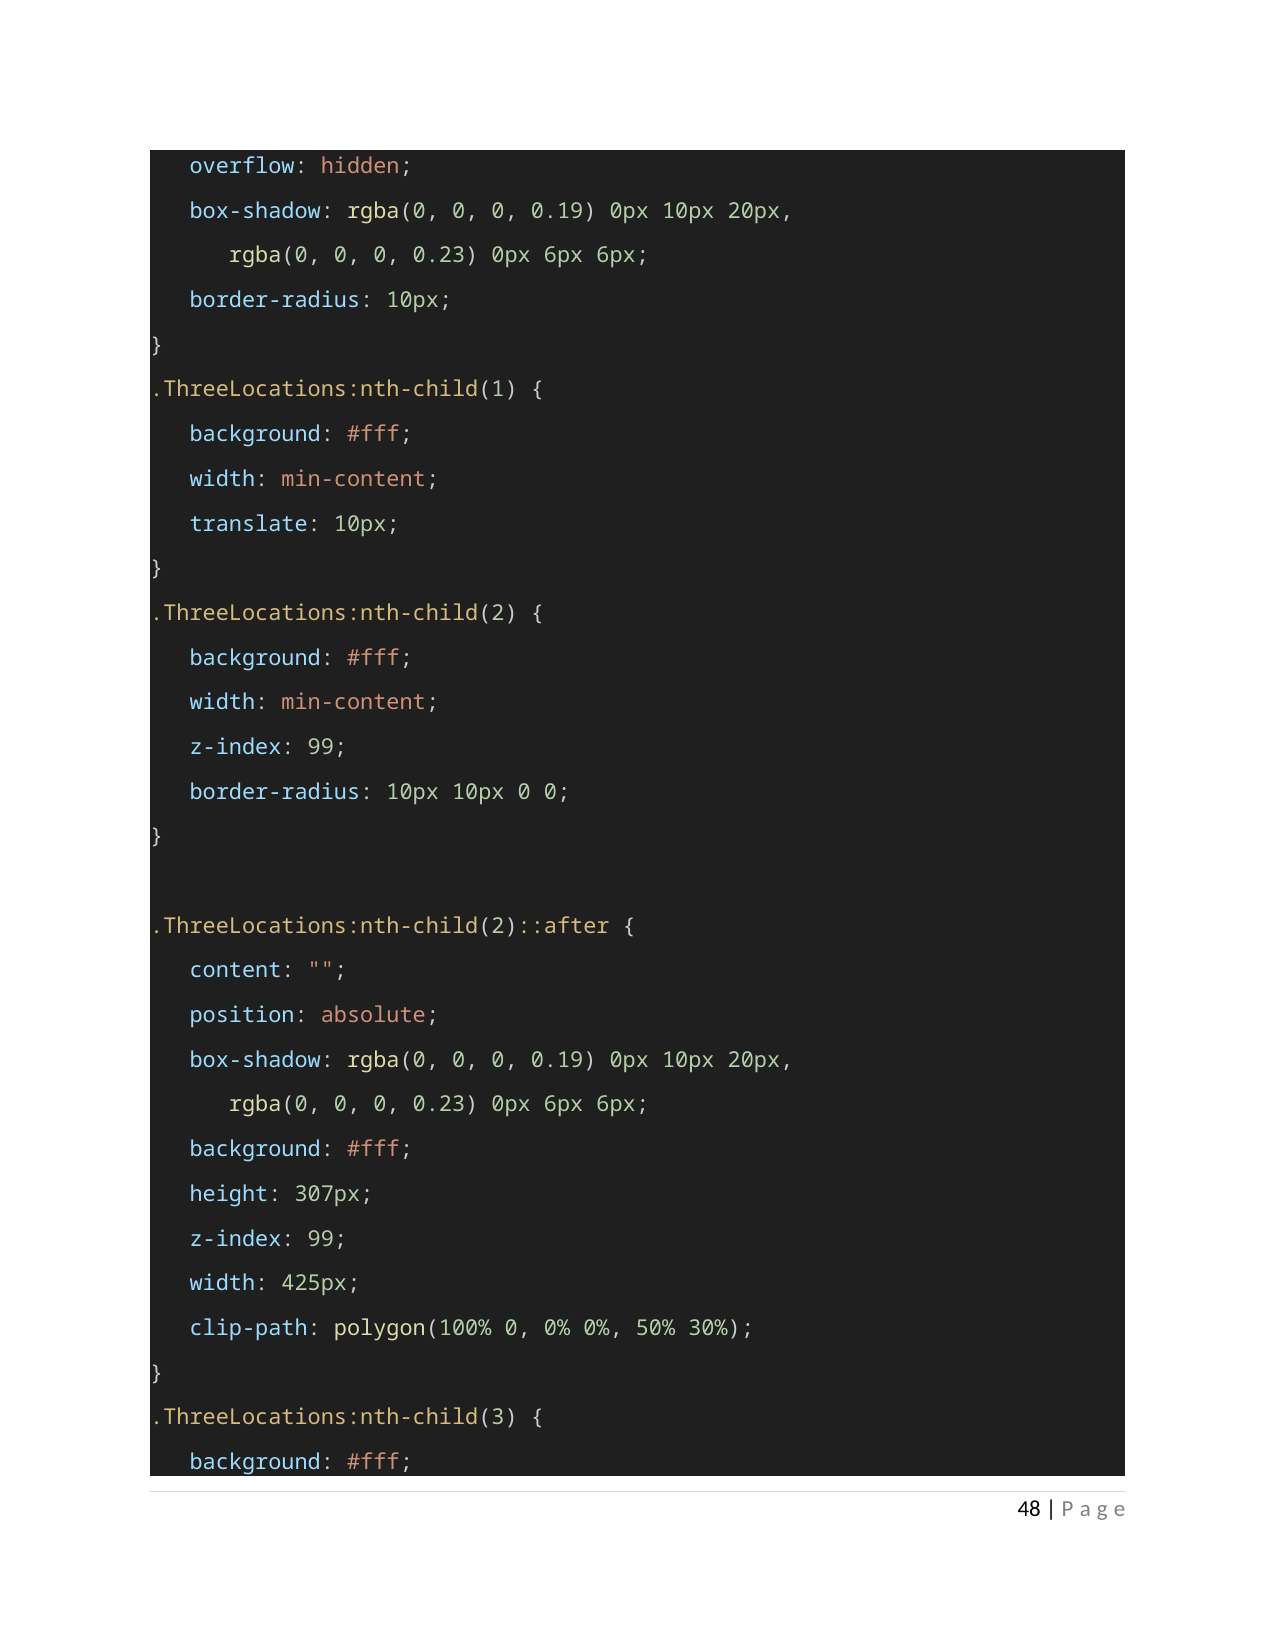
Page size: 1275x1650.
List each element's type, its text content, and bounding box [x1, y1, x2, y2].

text background: #fff; [150, 1133, 1125, 1163]
text } [150, 1357, 1125, 1386]
text background: #fff; [150, 642, 1125, 671]
text translate: 10px; [150, 507, 1125, 537]
text border-radius: 10px 10px 0 0; [150, 776, 1125, 805]
text } [150, 820, 1125, 850]
text rgba(0, 0, 0, 0.23) 0px 6px 6px; [150, 239, 1125, 269]
text .ThreeLocations:nth-child(2)::after { [150, 910, 1125, 939]
text rgba(0, 0, 0, 0.23) 0px 6px 6px; [150, 1088, 1125, 1118]
text box-shadow: rgba(0, 0, 0, 0.19) 0px 10px 20px, [150, 195, 1125, 224]
text .ThreeLocations:nth-child(1) { [150, 373, 1125, 403]
text } [150, 552, 1125, 582]
text z-index: 99; [150, 731, 1125, 761]
text .ThreeLocations:nth-child(3) { [150, 1401, 1125, 1431]
text .ThreeLocations:nth-child(2) { [150, 597, 1125, 627]
text z-index: 99; [150, 1222, 1125, 1252]
text overflow: hidden; [150, 150, 1125, 180]
text clip-path: polygon(100% 0, 0% 0%, 50% 30%); [150, 1312, 1125, 1342]
text width: min-content; [150, 686, 1125, 716]
text box-shadow: rgba(0, 0, 0, 0.19) 0px 10px 20px, [150, 1044, 1125, 1073]
text height: 307px; [150, 1178, 1125, 1208]
text border-radius: 10px; [150, 284, 1125, 314]
text background: #fff; [150, 1446, 1125, 1476]
text content: ""; [150, 954, 1125, 984]
text } [150, 329, 1125, 358]
text width: 425px; [150, 1267, 1125, 1297]
text position: absolute; [150, 999, 1125, 1029]
text width: min-content; [150, 463, 1125, 493]
text background: #fff; [150, 418, 1125, 448]
